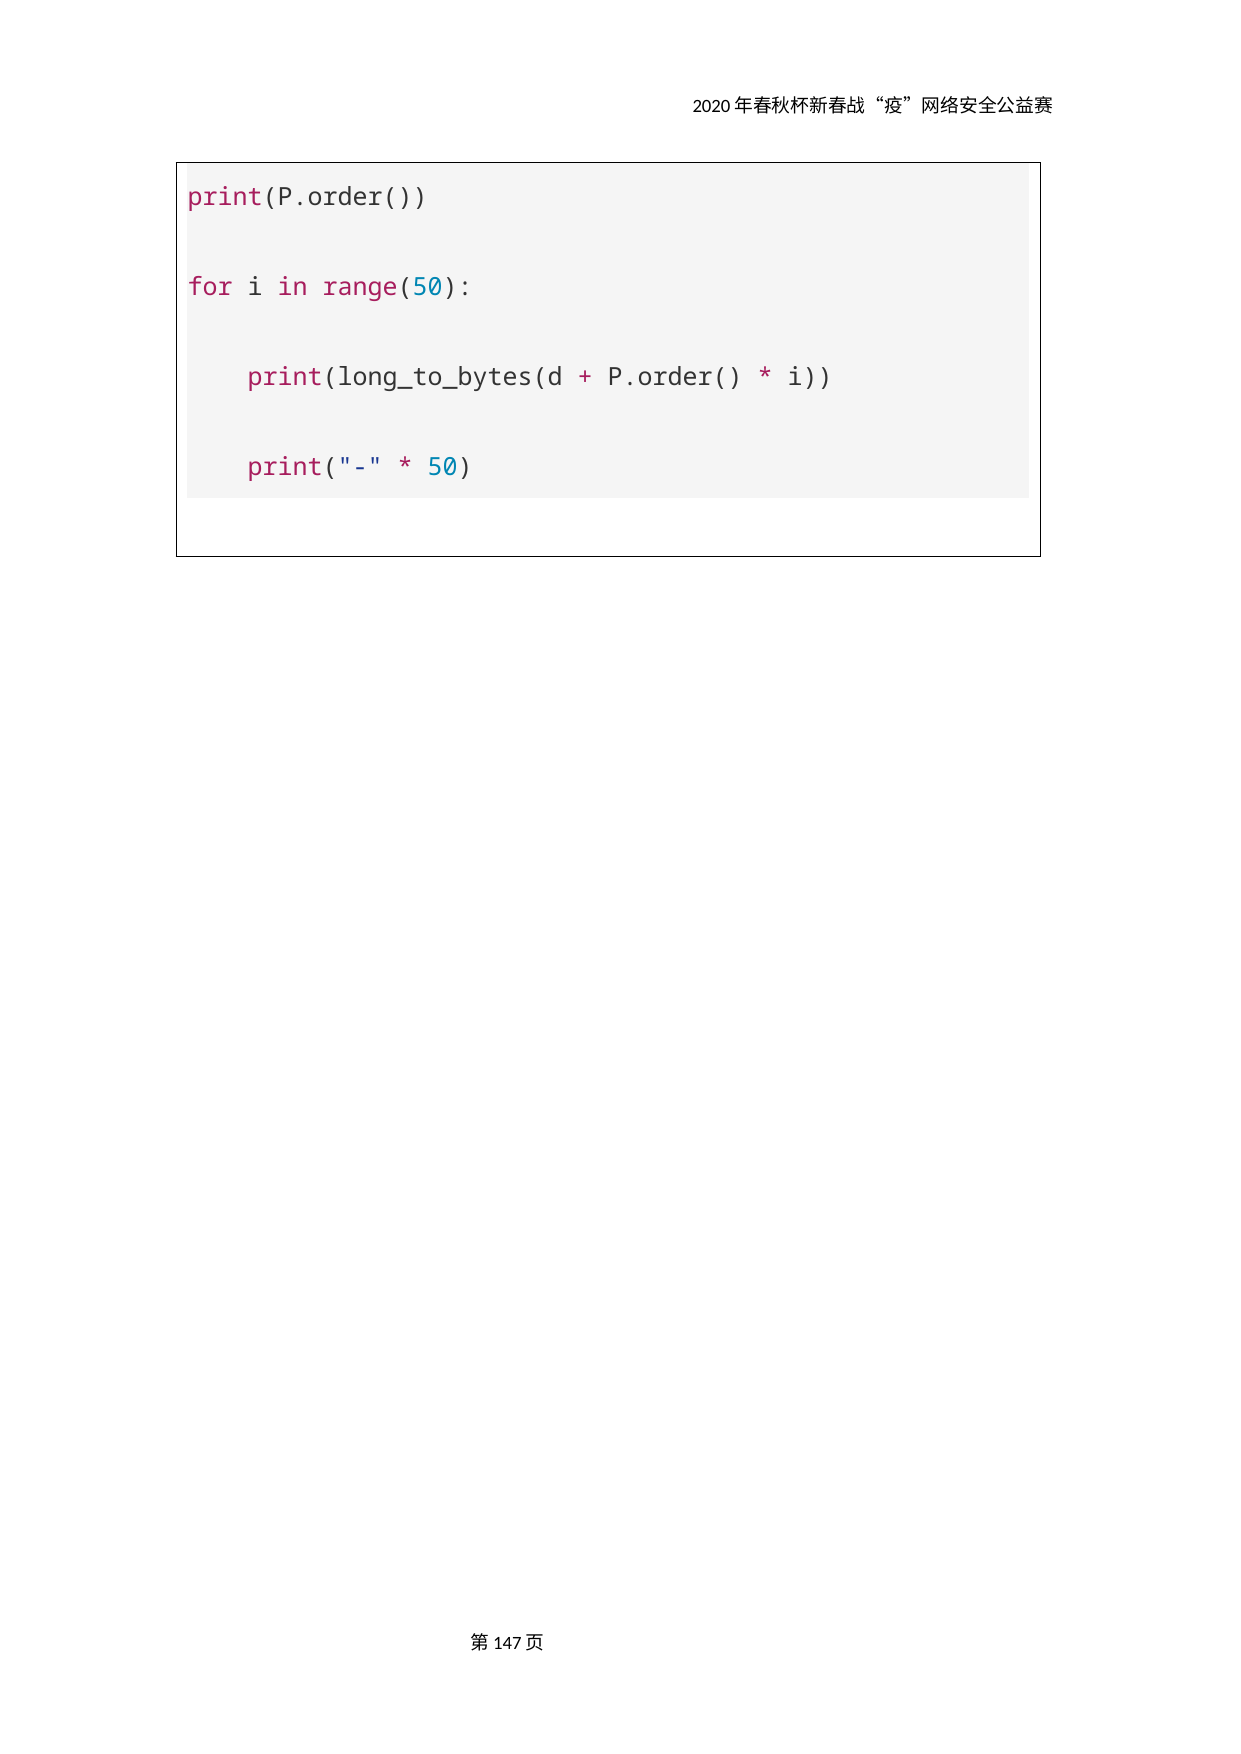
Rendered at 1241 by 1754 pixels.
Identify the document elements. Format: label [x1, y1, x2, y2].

table_header [177, 163, 1040, 556]
